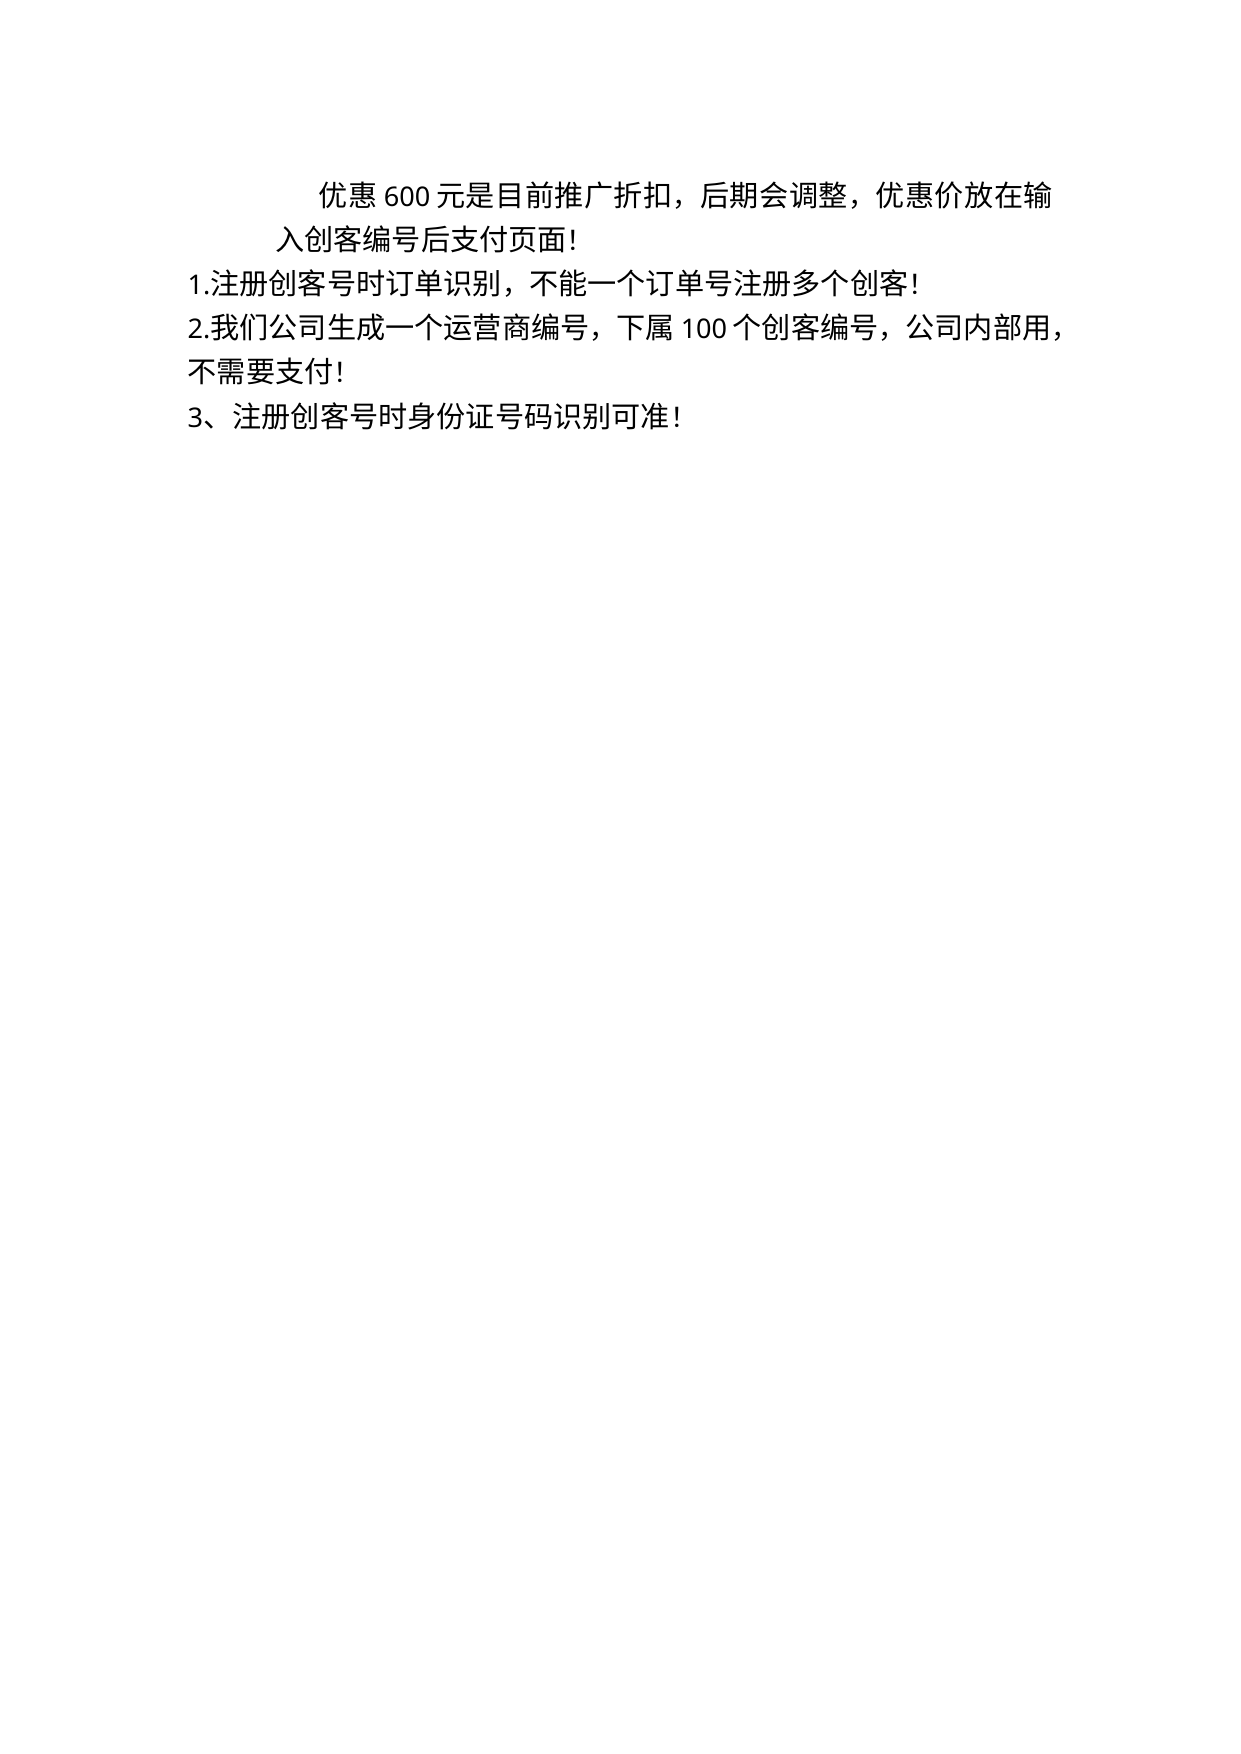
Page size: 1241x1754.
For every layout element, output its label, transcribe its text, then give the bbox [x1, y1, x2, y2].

text 3、注册创客号时身份证号码识别可准！ [187, 392, 1053, 436]
text 1.注册创客号时订单识别，不能一个订单号注册多个创客！ [187, 260, 1053, 304]
text 优惠600元是目前推广折扣，后期会调整，优惠价放在输入创客编号后支付页面！ [275, 172, 1053, 260]
text 2.我们公司生成一个运营商编号，下属100个创客编号，公司内部用，不需要支付！ [187, 304, 1053, 392]
